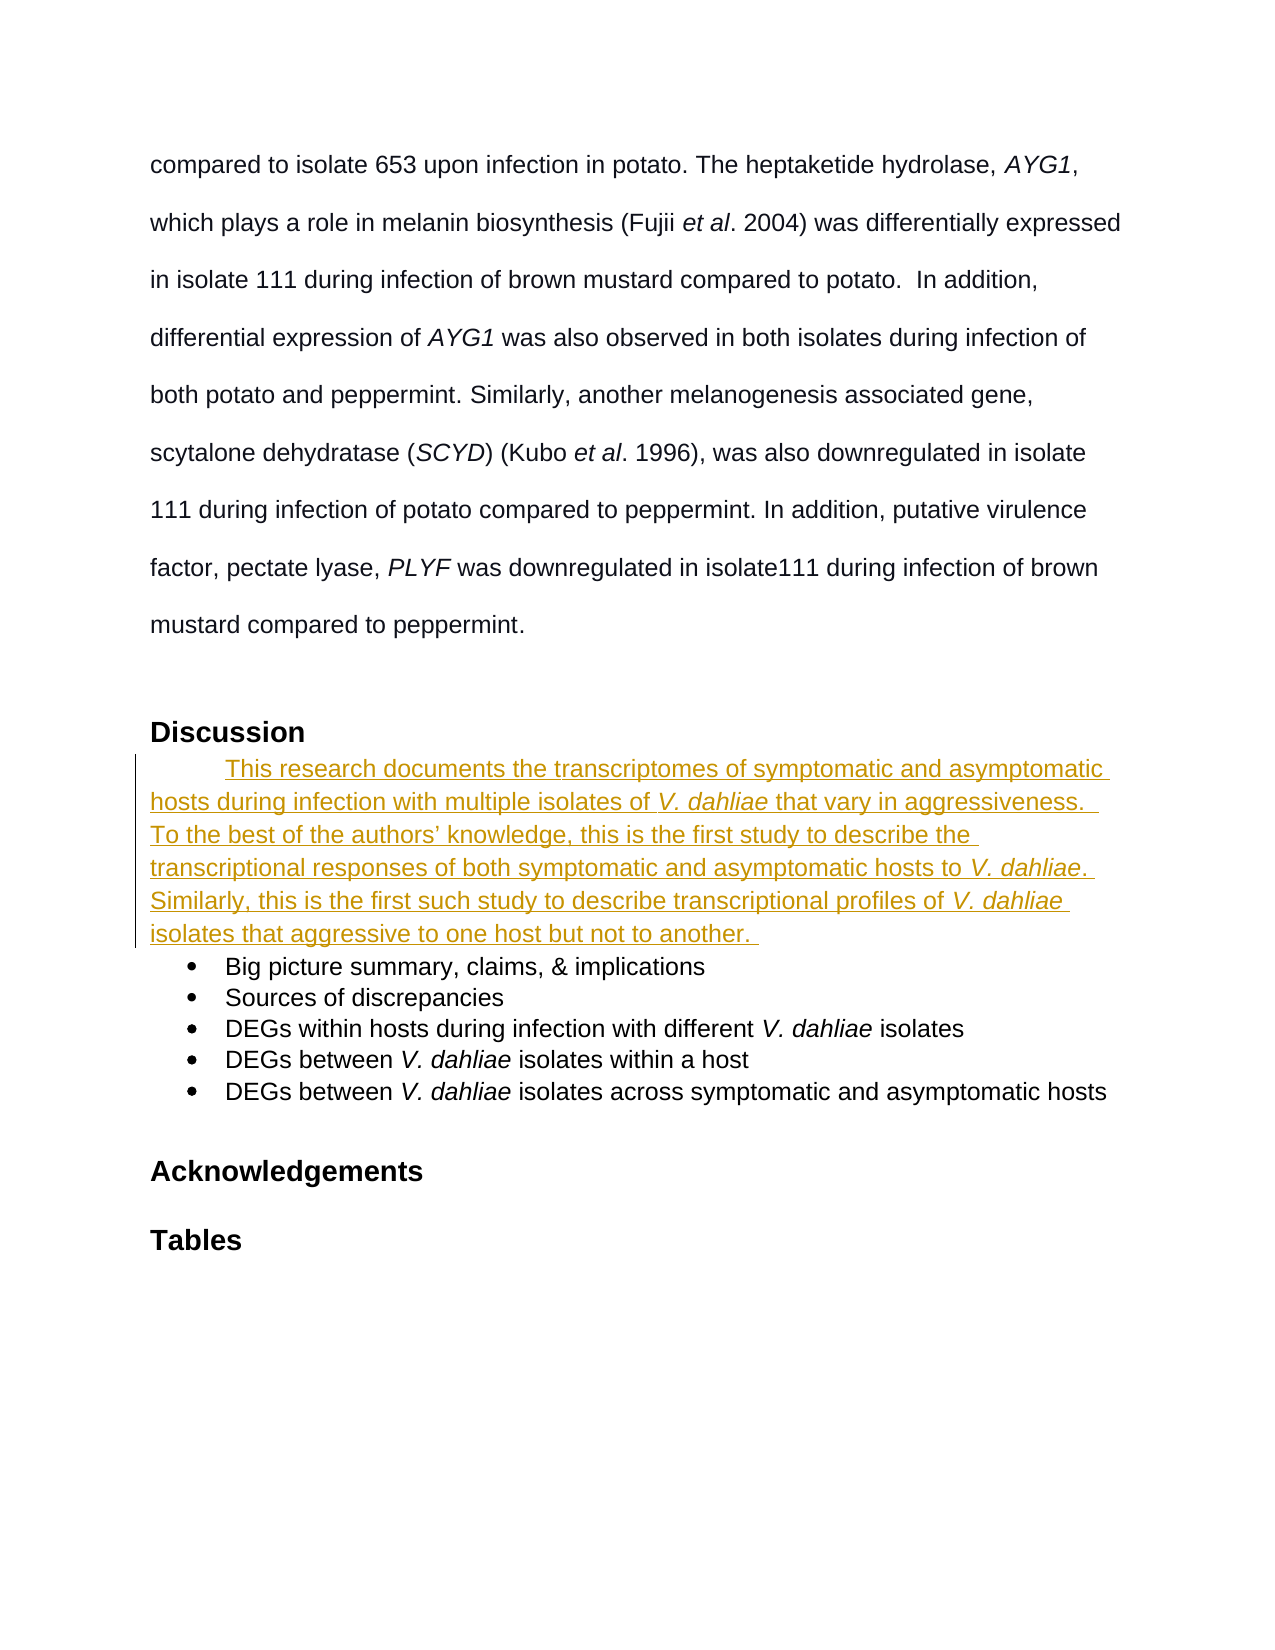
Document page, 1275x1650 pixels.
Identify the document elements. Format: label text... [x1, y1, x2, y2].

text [150, 150, 1125, 639]
text Acknowledgements [150, 1154, 1125, 1188]
text Tables [150, 1223, 1125, 1257]
list Big picture summary, claims, & implications [187, 952, 1125, 981]
list DEGs within hosts during infection with different V. dahliae isolates [187, 1014, 1125, 1043]
list Sources of discrepancies [187, 983, 1125, 1012]
list DEGs between V. dahliae isolates across symptomatic and asymptomatic hosts [187, 1076, 1125, 1105]
text Discussion [150, 715, 1125, 749]
list DEGs between V. dahliae isolates within a host [187, 1045, 1125, 1074]
